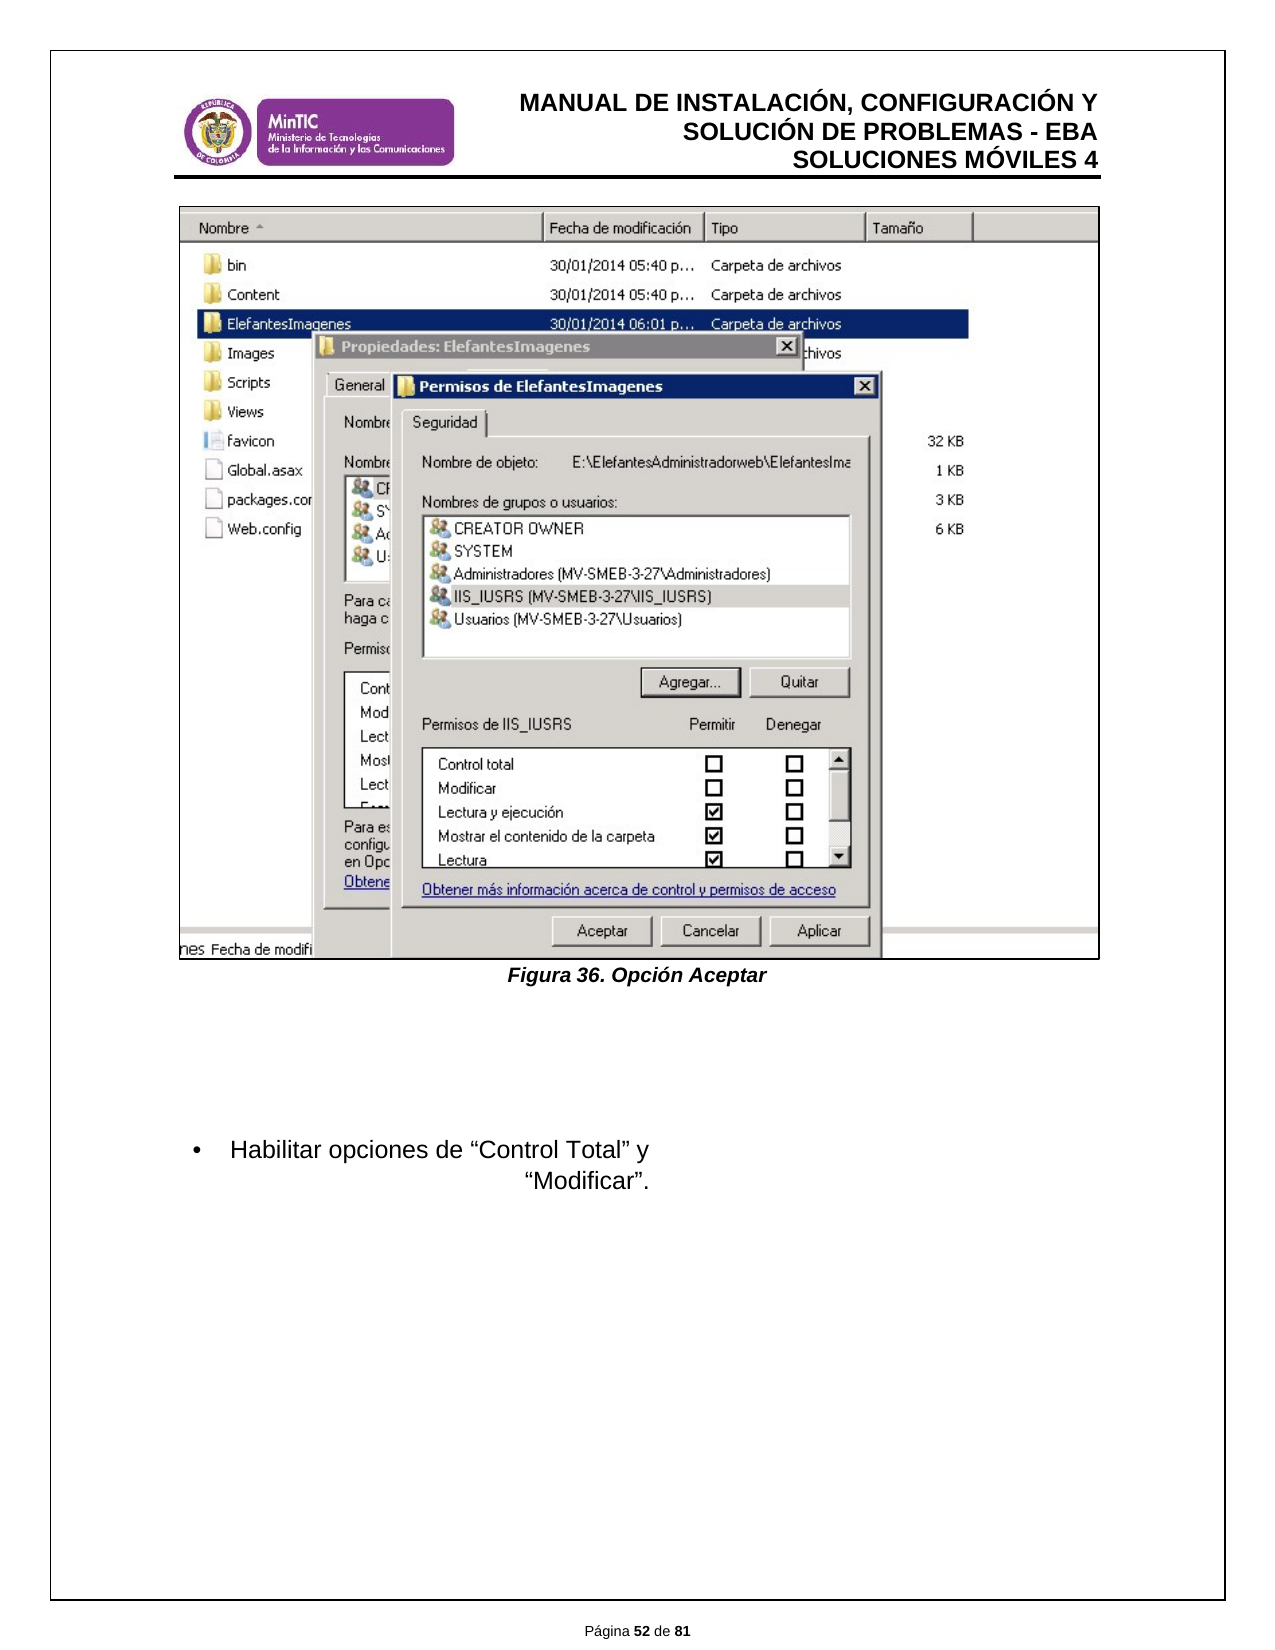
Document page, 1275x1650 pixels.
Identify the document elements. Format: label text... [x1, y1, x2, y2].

picture [180, 207, 1098, 958]
list Habilitar opciones de “Control Total” y “Modificar”. [177, 1135, 649, 1195]
picture [177, 80, 469, 167]
